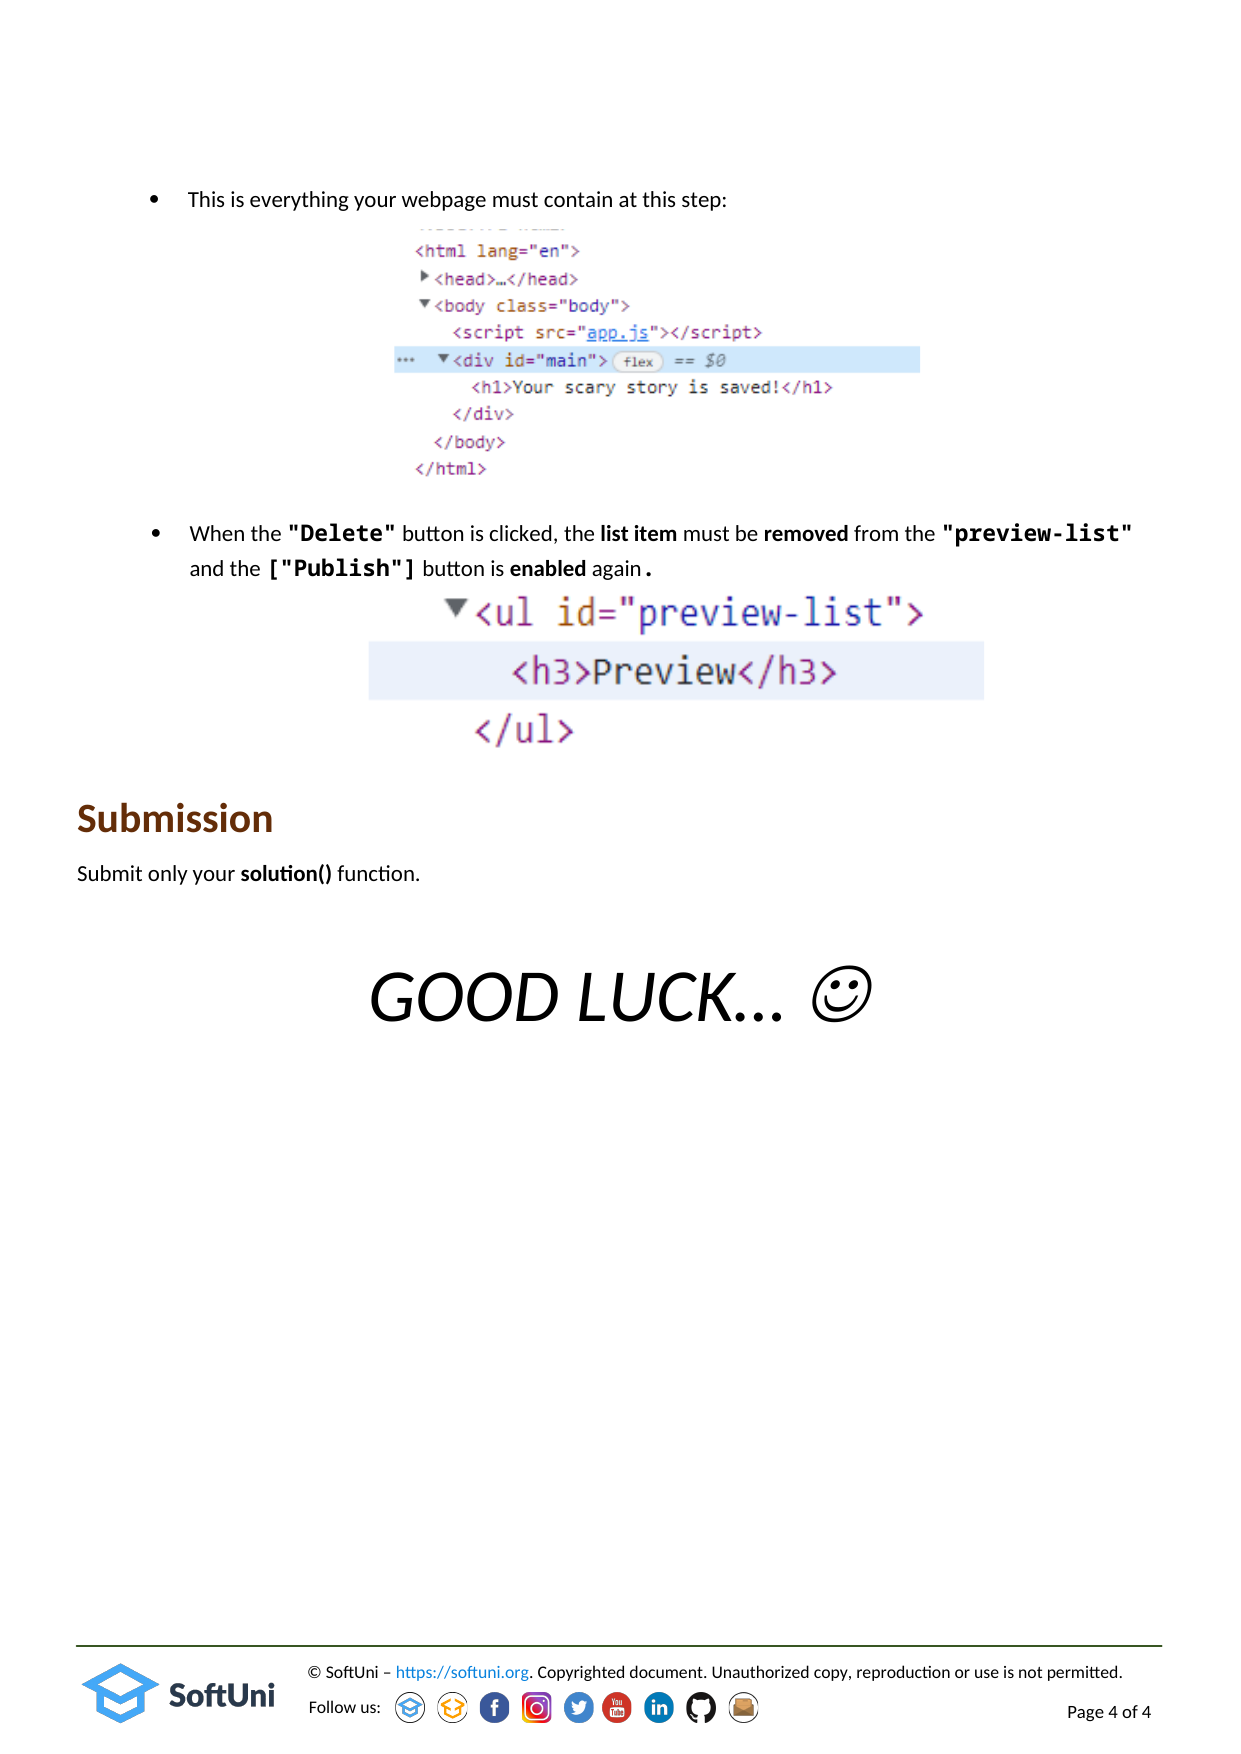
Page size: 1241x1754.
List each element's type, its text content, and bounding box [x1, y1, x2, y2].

text GOOD LUCK… [77, 949, 1163, 1040]
list This is everything your webpage must contain at this step: [150, 185, 1163, 213]
picture [602, 1692, 632, 1723]
picture [658, 1705, 667, 1714]
picture [437, 1692, 468, 1723]
list When the "Delete" button is clicked, the list item must be removed from the "preview-list" and the ["Publish"] button is enabled again. [152, 516, 1163, 584]
picture [479, 1692, 510, 1723]
picture [665, 1692, 674, 1701]
picture [686, 1692, 716, 1723]
picture [522, 1692, 552, 1723]
picture [728, 1692, 759, 1723]
picture [393, 229, 921, 500]
picture [665, 1714, 674, 1723]
picture [644, 1692, 653, 1701]
subtitle Submission [77, 792, 1163, 843]
picture [564, 1692, 594, 1723]
picture [368, 588, 985, 768]
picture [395, 1692, 425, 1723]
text Submit only your solution() function. [77, 859, 1163, 887]
picture [644, 1714, 653, 1723]
picture [75, 1658, 281, 1729]
